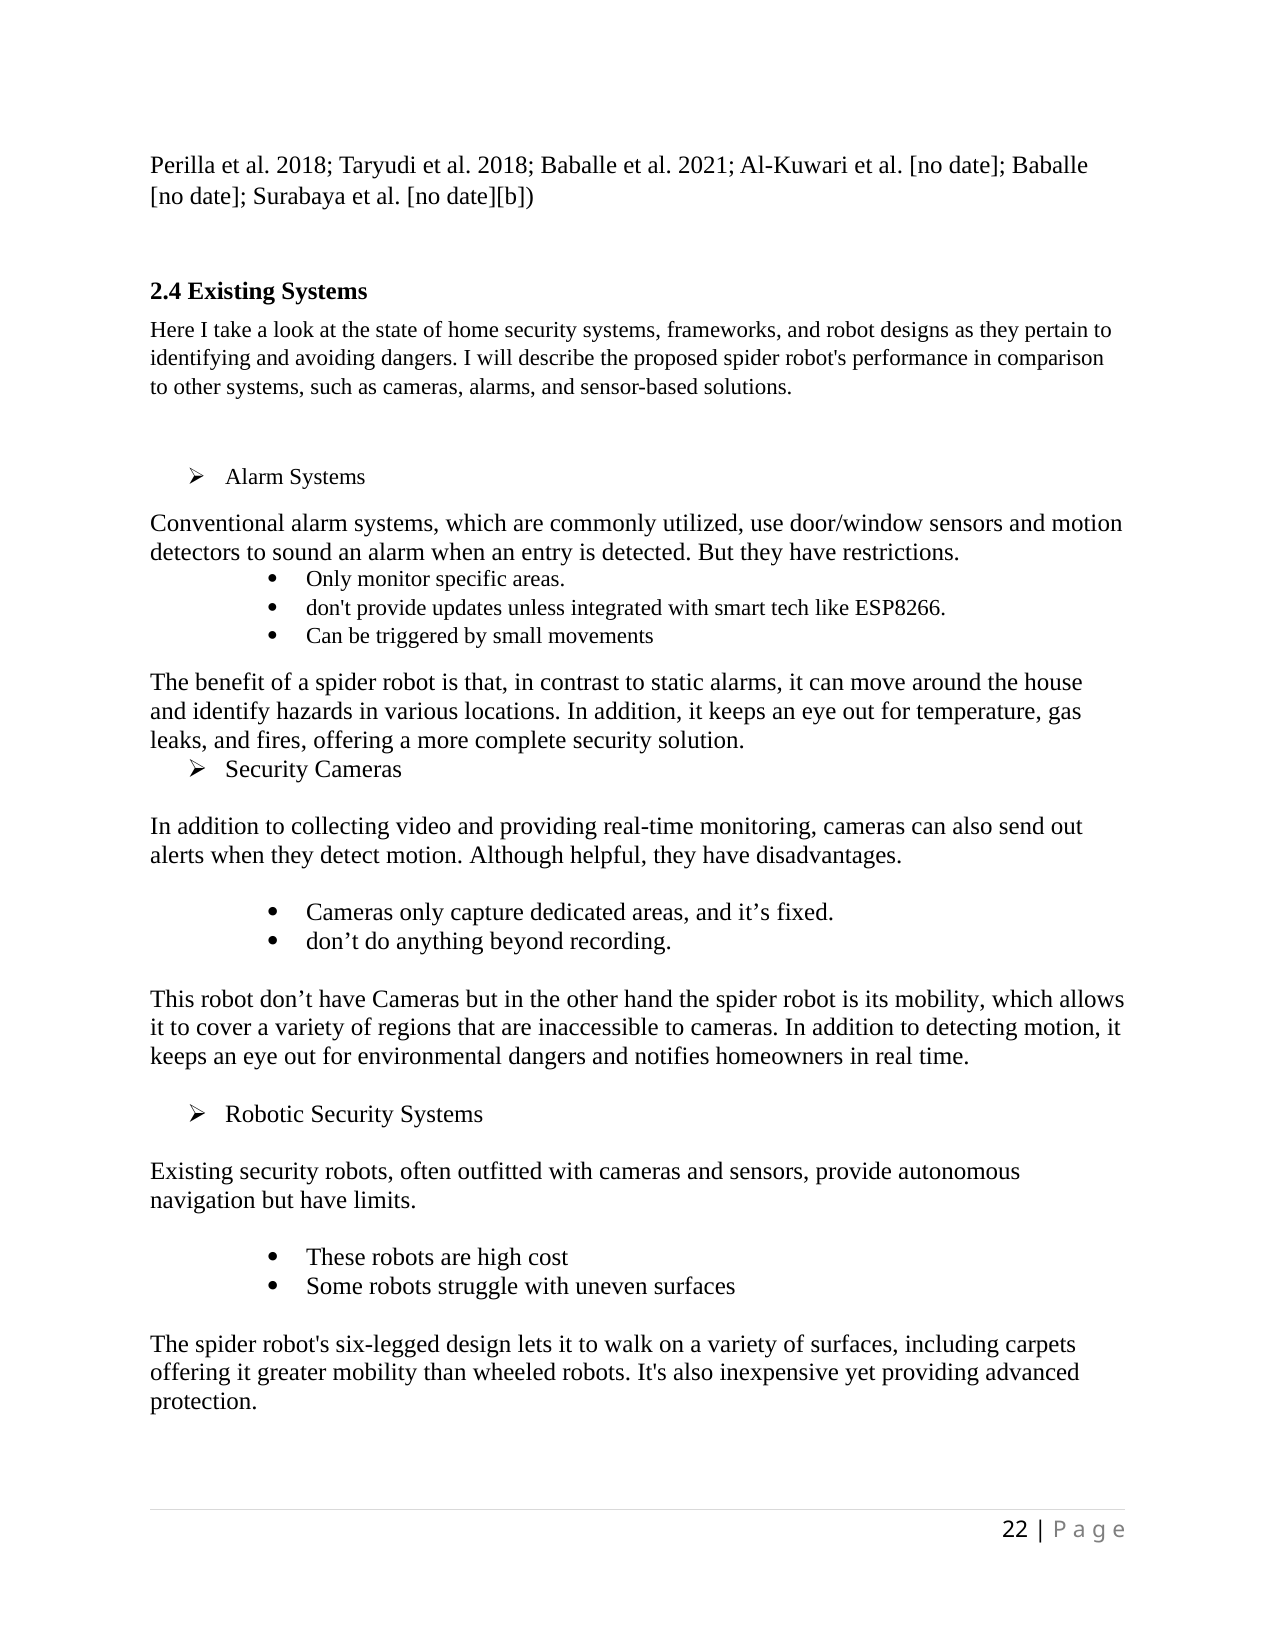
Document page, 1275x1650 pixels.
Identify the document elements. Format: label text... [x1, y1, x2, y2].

subtitle 2.4 Existing Systems [150, 276, 1125, 305]
text The benefit of a spider robot is that, in contrast to static alarms, it can move around the house and identify hazards in various locations. In addition, it keeps an eye out for temperature, gas leaks, and fires, offering a more complete security solution. [150, 667, 1125, 754]
list Security Cameras [187, 754, 1125, 782]
text Conventional alarm systems, which are commonly utilized, use door/window sensors and motion detectors to sound an alarm when an entry is detected. But they have restrictions. [150, 508, 1125, 566]
list don't provide updates unless integrated with smart tech like ESP8266. [268, 594, 1125, 620]
list Only monitor specific areas. [268, 566, 1125, 592]
list don’t do anything beyond recording. [268, 926, 1125, 955]
list Alarm Systems [187, 463, 1125, 489]
list Some robots struggle with uneven surfaces [268, 1271, 1125, 1300]
list Can be triggered by small movements [268, 622, 1125, 649]
text This robot don’t have Cameras but in the other hand the spider robot is its mobility, which allows it to cover a variety of regions that are inaccessible to cameras. In addition to detecting motion, it keeps an eye out for environmental dangers and notifies homeowners in real time. [150, 984, 1125, 1070]
list Robotic Security Systems [187, 1099, 1125, 1127]
text Existing security robots, often outfitted with cameras and sensors, provide autonomous navigation but have limits. [150, 1156, 1125, 1214]
list Cameras only capture dedicated areas, and it’s fixed. [268, 897, 1125, 926]
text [150, 150, 1125, 210]
text Here I take a look at the state of home security systems, frameworks, and robot designs as they pertain to identifying and avoiding dangers. I will describe the proposed spider robot's performance in comparison to other systems, such as cameras, alarms, and sensor-based solutions. [150, 316, 1125, 399]
list These robots are high cost [268, 1242, 1125, 1271]
text The spider robot's six-legged design lets it to walk on a variety of surfaces, including carpets offering it greater mobility than wheeled robots. It's also inexpensive yet providing advanced protection. [150, 1329, 1125, 1415]
text In addition to collecting video and providing real-time monitoring, cameras can also send out alerts when they detect motion. Although helpful, they have disadvantages. [150, 811, 1125, 869]
